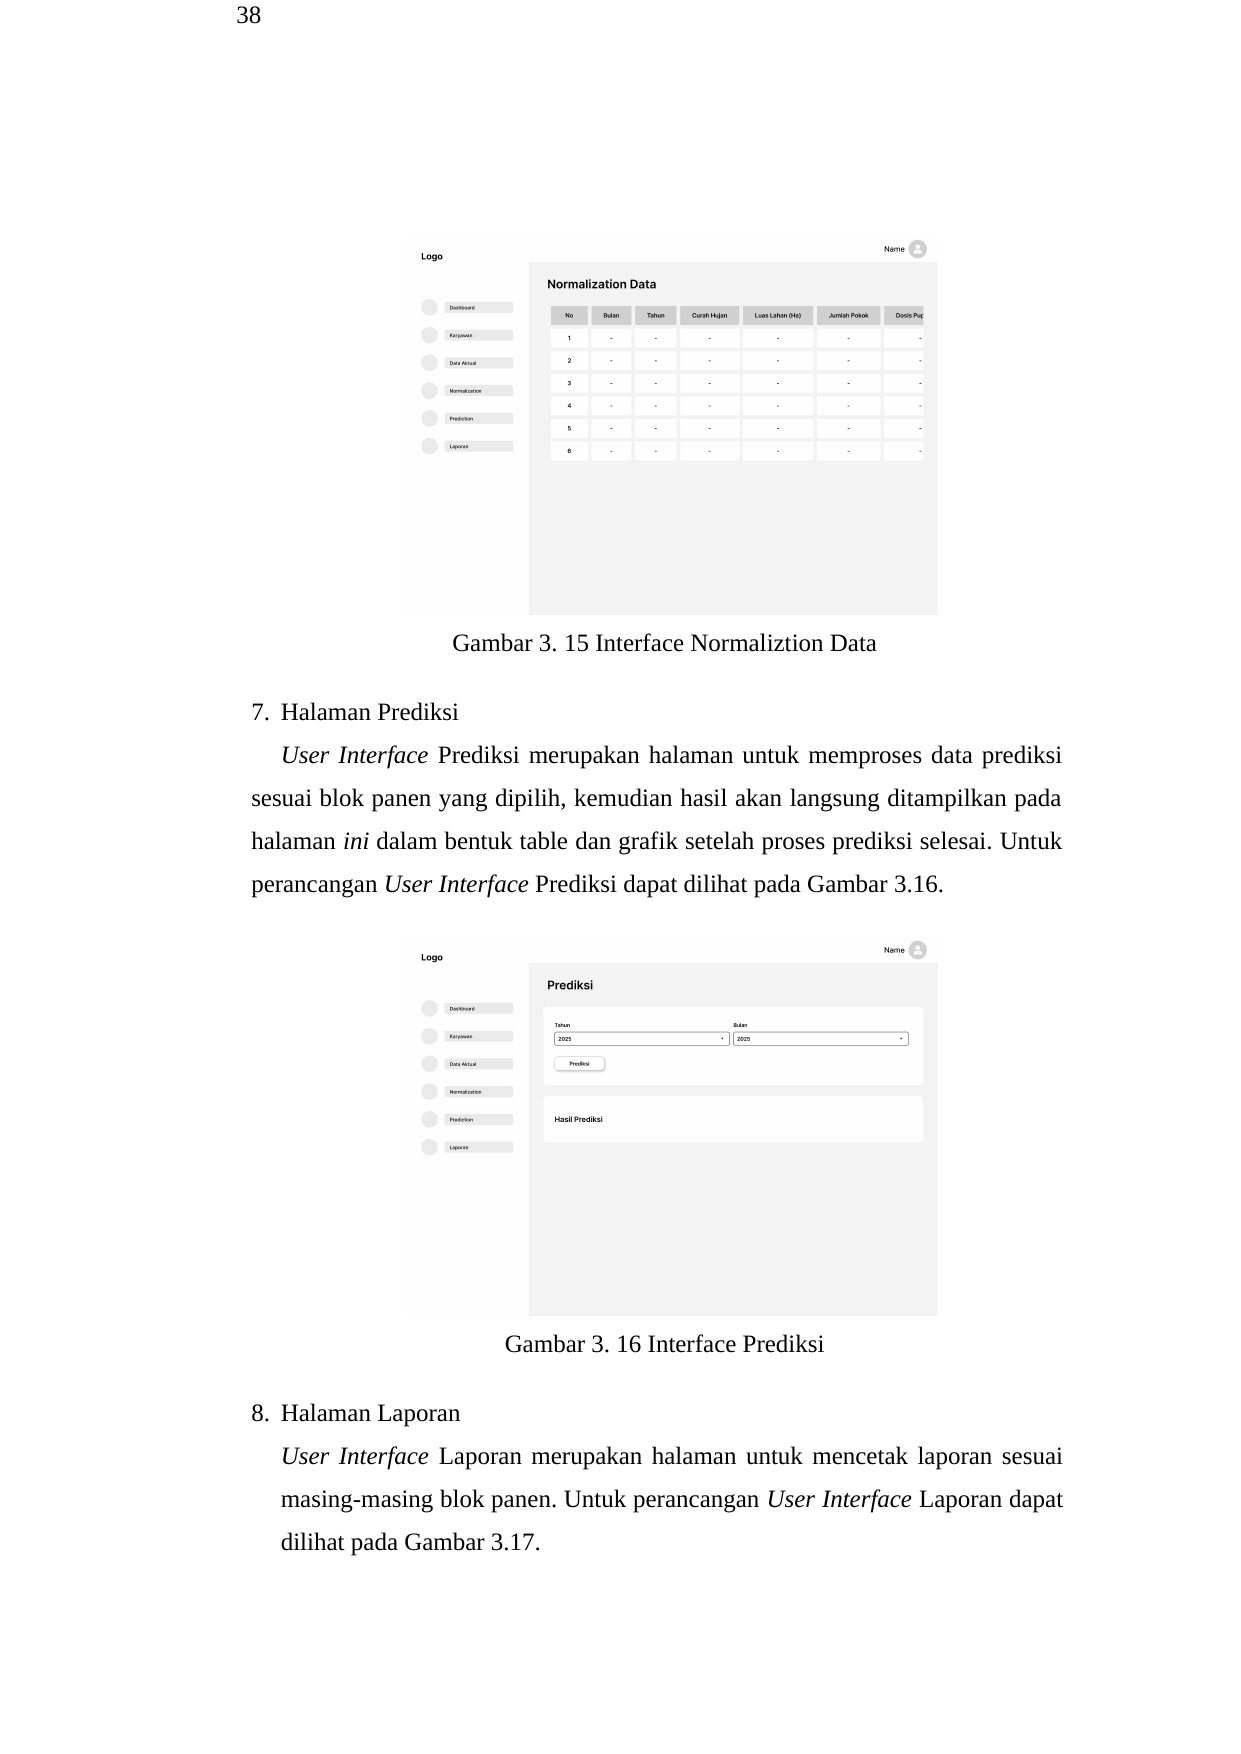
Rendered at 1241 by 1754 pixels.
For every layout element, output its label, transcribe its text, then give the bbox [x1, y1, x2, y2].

picture [406, 937, 938, 1316]
list User Interface Prediksi merupakan halaman untuk memproses data prediksi sesuai blok panen yang dipilih, kemudian hasil akan langsung ditampilkan pada halaman ini dalam bentuk table dan grafik setelah proses prediksi selesai. Untuk perancangan User Interface Prediksi dapat dilihat pada Gambar 3.16. [251, 740, 1063, 898]
picture [406, 236, 938, 615]
list User Interface Laporan merupakan halaman untuk mencetak laporan sesuai masing-masing blok panen. Untuk perancangan User Interface Laporan dapat dilihat pada Gambar 3.17. [281, 1441, 1063, 1556]
list Halaman Laporan [251, 1398, 1063, 1426]
list Halaman Prediksi [251, 697, 1063, 725]
